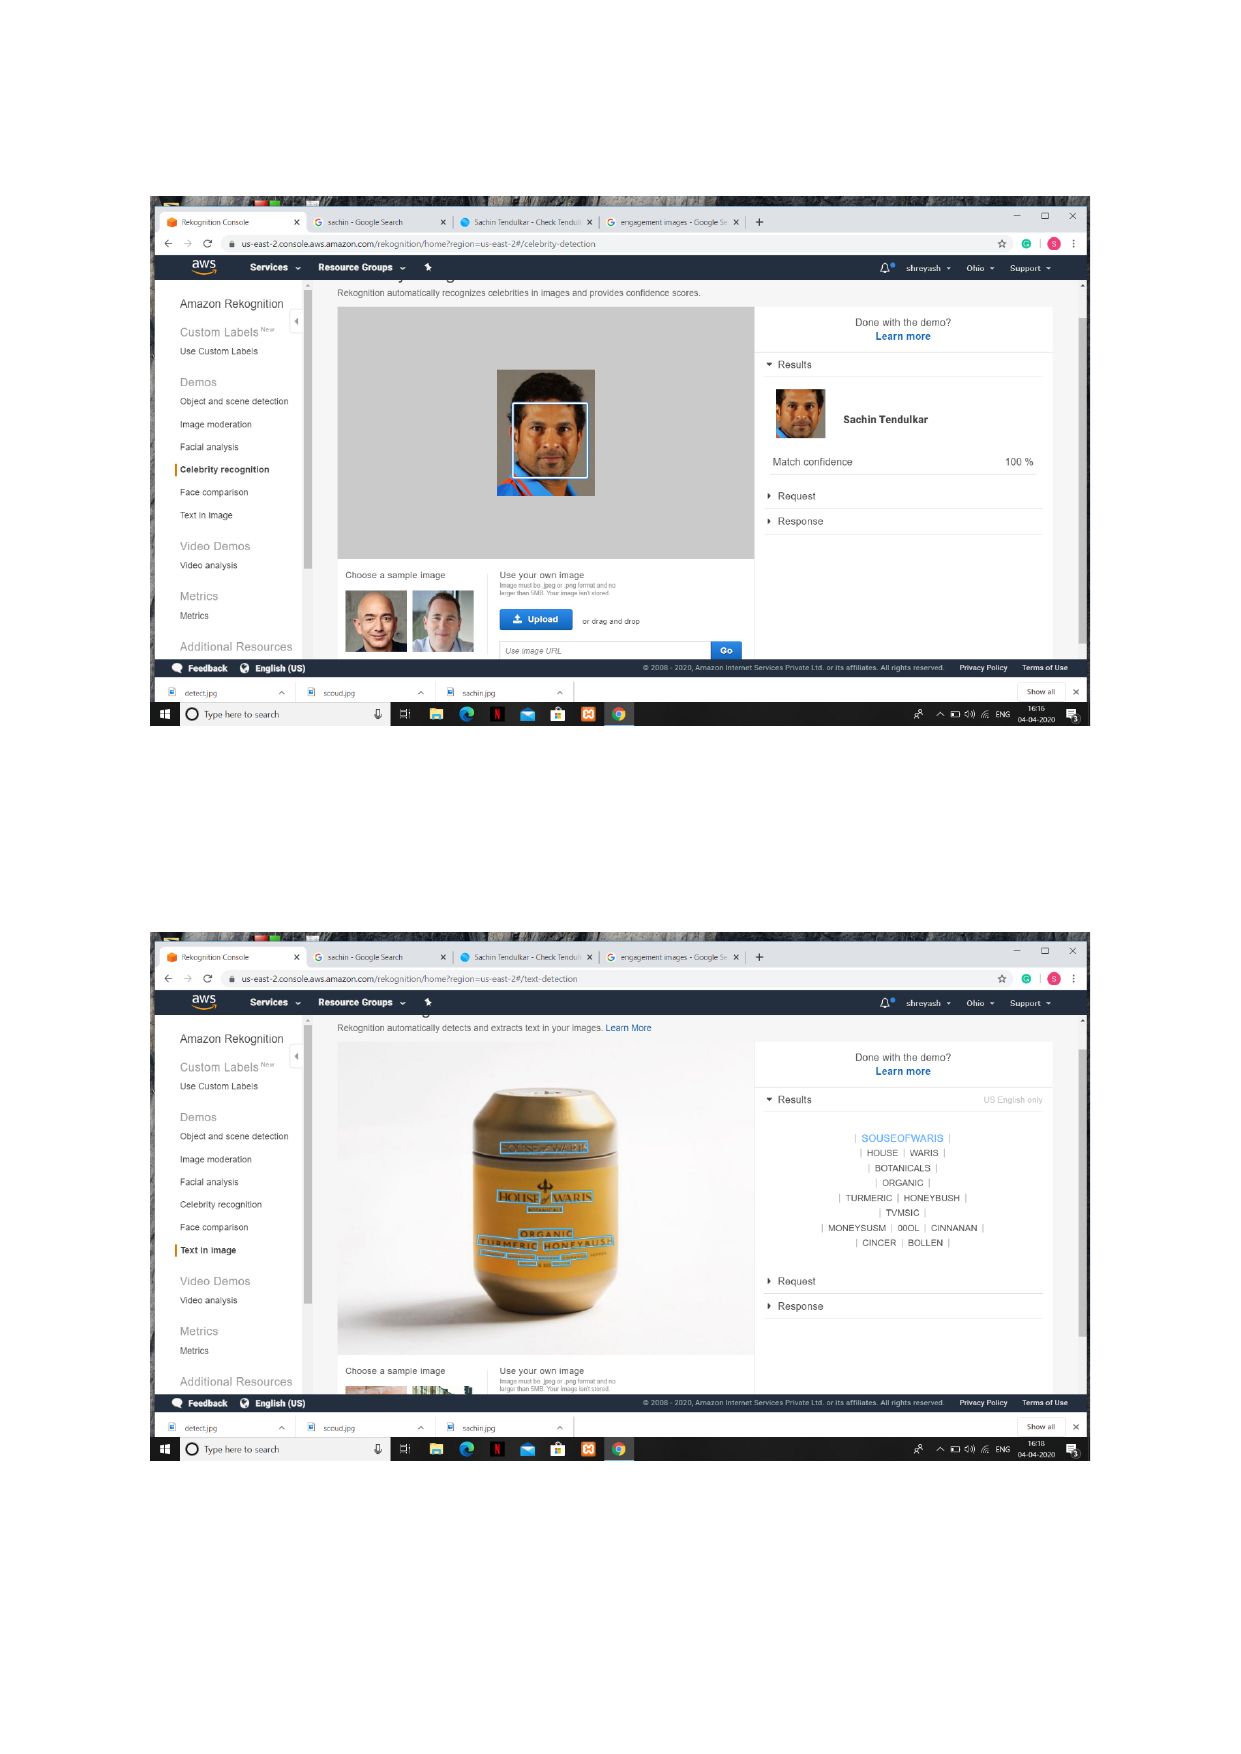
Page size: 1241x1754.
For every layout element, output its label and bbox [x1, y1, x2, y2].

picture [150, 196, 1091, 726]
picture [150, 932, 1091, 1461]
